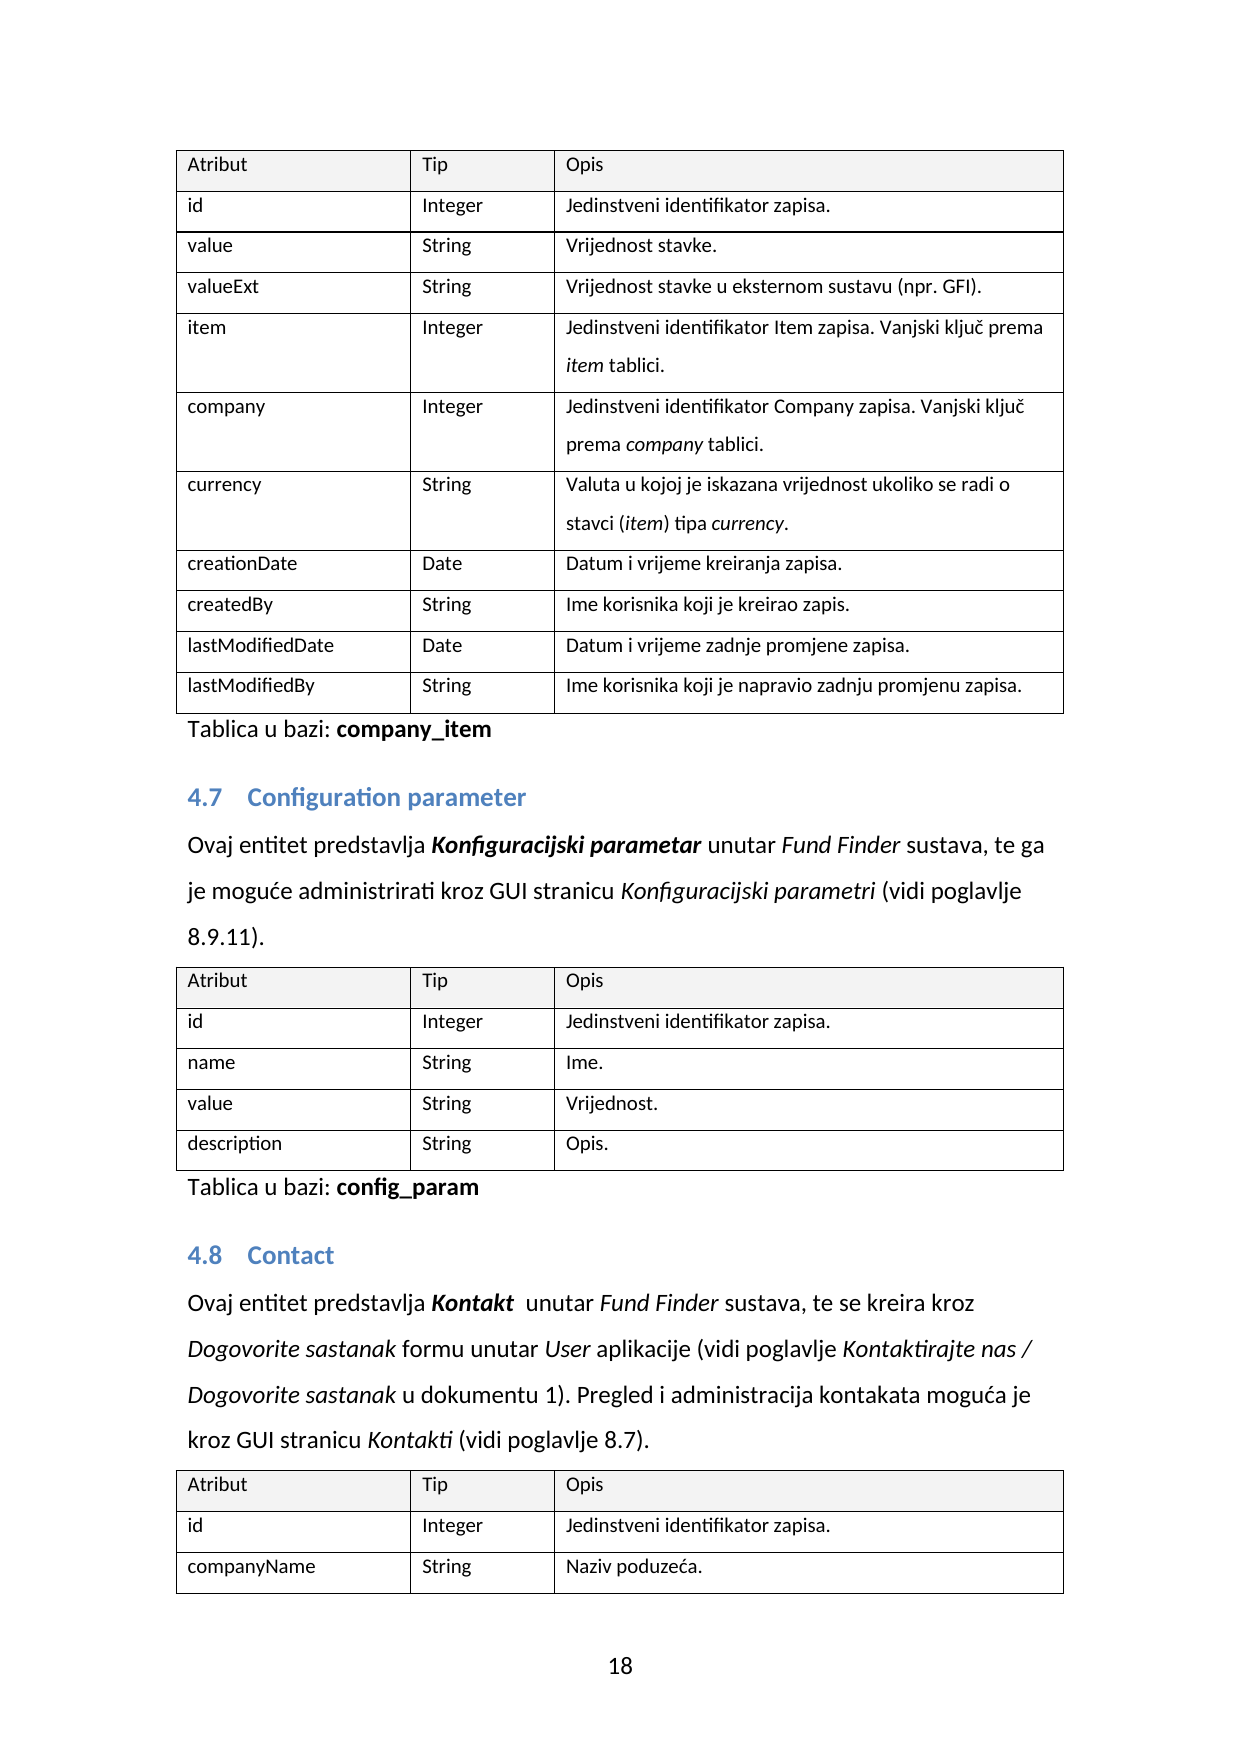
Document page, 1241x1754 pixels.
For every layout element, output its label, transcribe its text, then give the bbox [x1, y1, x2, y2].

table_cell Datum i vrijeme zadnje promjene zapisa. [555, 632, 1063, 672]
table_cell creationDate [177, 551, 410, 590]
table_cell Date [411, 551, 554, 590]
table_cell currency [177, 472, 410, 549]
table_cell Vrijednost stavke u eksternom sustavu (npr. GFI). [555, 273, 1063, 313]
table_cell Integer [411, 192, 554, 231]
table_cell Datum i vrijeme kreiranja zapisa. [555, 551, 1063, 590]
table_cell String [411, 591, 554, 631]
table_header Tip [411, 968, 554, 1007]
table_header Tip [411, 1471, 554, 1511]
table_cell String [411, 673, 554, 712]
table_cell Jedinstveni identifikator Item zapisa. Vanjski ključ prema item tablici. [555, 314, 1063, 392]
table_cell companyName [177, 1553, 410, 1592]
table_cell Jedinstveni identifikator zapisa. [555, 1512, 1063, 1552]
table_cell Opis. [555, 1131, 1063, 1170]
table_cell String [411, 1553, 554, 1592]
table_cell Jedinstveni identifikator zapisa. [555, 192, 1063, 231]
table_cell Valuta u kojoj je iskazana vrijednost ukoliko se radi o stavci (item) tipa currency. [555, 472, 1063, 549]
table_cell item [177, 314, 410, 392]
table_header Opis [555, 1471, 1063, 1511]
table_cell createdBy [177, 591, 410, 631]
table_header Opis [555, 968, 1063, 1007]
table_cell String [411, 1131, 554, 1170]
table_cell lastModifiedBy [177, 673, 410, 712]
text Ovaj entitet predstavlja Kontakt unutar Fund Finder sustava, te se kreira kroz Dogovorite sastanak formu unutar User aplikacije (vidi poglavlje Kontaktirajte nas / Dogovorite sastanak u dokumentu 1). Pregled i administracija kontakata moguća je kroz GUI stranicu Kontakti (vidi poglavlje 8.7). [187, 1287, 1053, 1455]
table_header Atribut [177, 151, 410, 191]
table_cell Vrijednost. [555, 1090, 1063, 1129]
table_cell Ime korisnika koji je napravio zadnju promjenu zapisa. [555, 673, 1063, 712]
table_cell Vrijednost stavke. [555, 233, 1063, 272]
subtitle Contact [187, 1238, 1053, 1271]
table_cell company [177, 393, 410, 471]
text Tablica u bazi: config_param [187, 1171, 1053, 1202]
table_cell value [177, 1090, 410, 1129]
text Ovaj entitet predstavlja Konfiguracijski parametar unutar Fund Finder sustava, te ga je moguće administrirati kroz GUI stranicu Konfiguracijski parametri (vidi poglavlje 8.9.11). [187, 829, 1053, 951]
table_cell String [411, 1090, 554, 1129]
table_cell Jedinstveni identifikator Company zapisa. Vanjski ključ prema company tablici. [555, 393, 1063, 471]
table_cell Ime. [555, 1049, 1063, 1089]
table_cell Ime korisnika koji je kreirao zapis. [555, 591, 1063, 631]
table_header Atribut [177, 1471, 410, 1511]
table_cell value [177, 233, 410, 272]
table_header Opis [555, 151, 1063, 191]
table_cell String [411, 233, 554, 272]
table_cell Integer [411, 1512, 554, 1552]
table_cell Integer [411, 314, 554, 392]
subtitle Configuration parameter [187, 780, 1053, 813]
table_cell String [411, 472, 554, 549]
table_cell valueExt [177, 273, 410, 313]
table_cell id [177, 1009, 410, 1048]
table_cell lastModifiedDate [177, 632, 410, 672]
table_header Atribut [177, 968, 410, 1007]
table_cell String [411, 273, 554, 313]
table_cell Jedinstveni identifikator zapisa. [555, 1009, 1063, 1048]
table_cell Naziv poduzeća. [555, 1553, 1063, 1592]
table_cell Integer [411, 393, 554, 471]
table_cell name [177, 1049, 410, 1089]
table_cell Integer [411, 1009, 554, 1048]
table_header Tip [411, 151, 554, 191]
table_cell description [177, 1131, 410, 1170]
text Tablica u bazi: company_item [187, 714, 1053, 744]
table_cell String [411, 1049, 554, 1089]
table_cell id [177, 1512, 410, 1552]
table_cell id [177, 192, 410, 231]
table_cell Date [411, 632, 554, 672]
